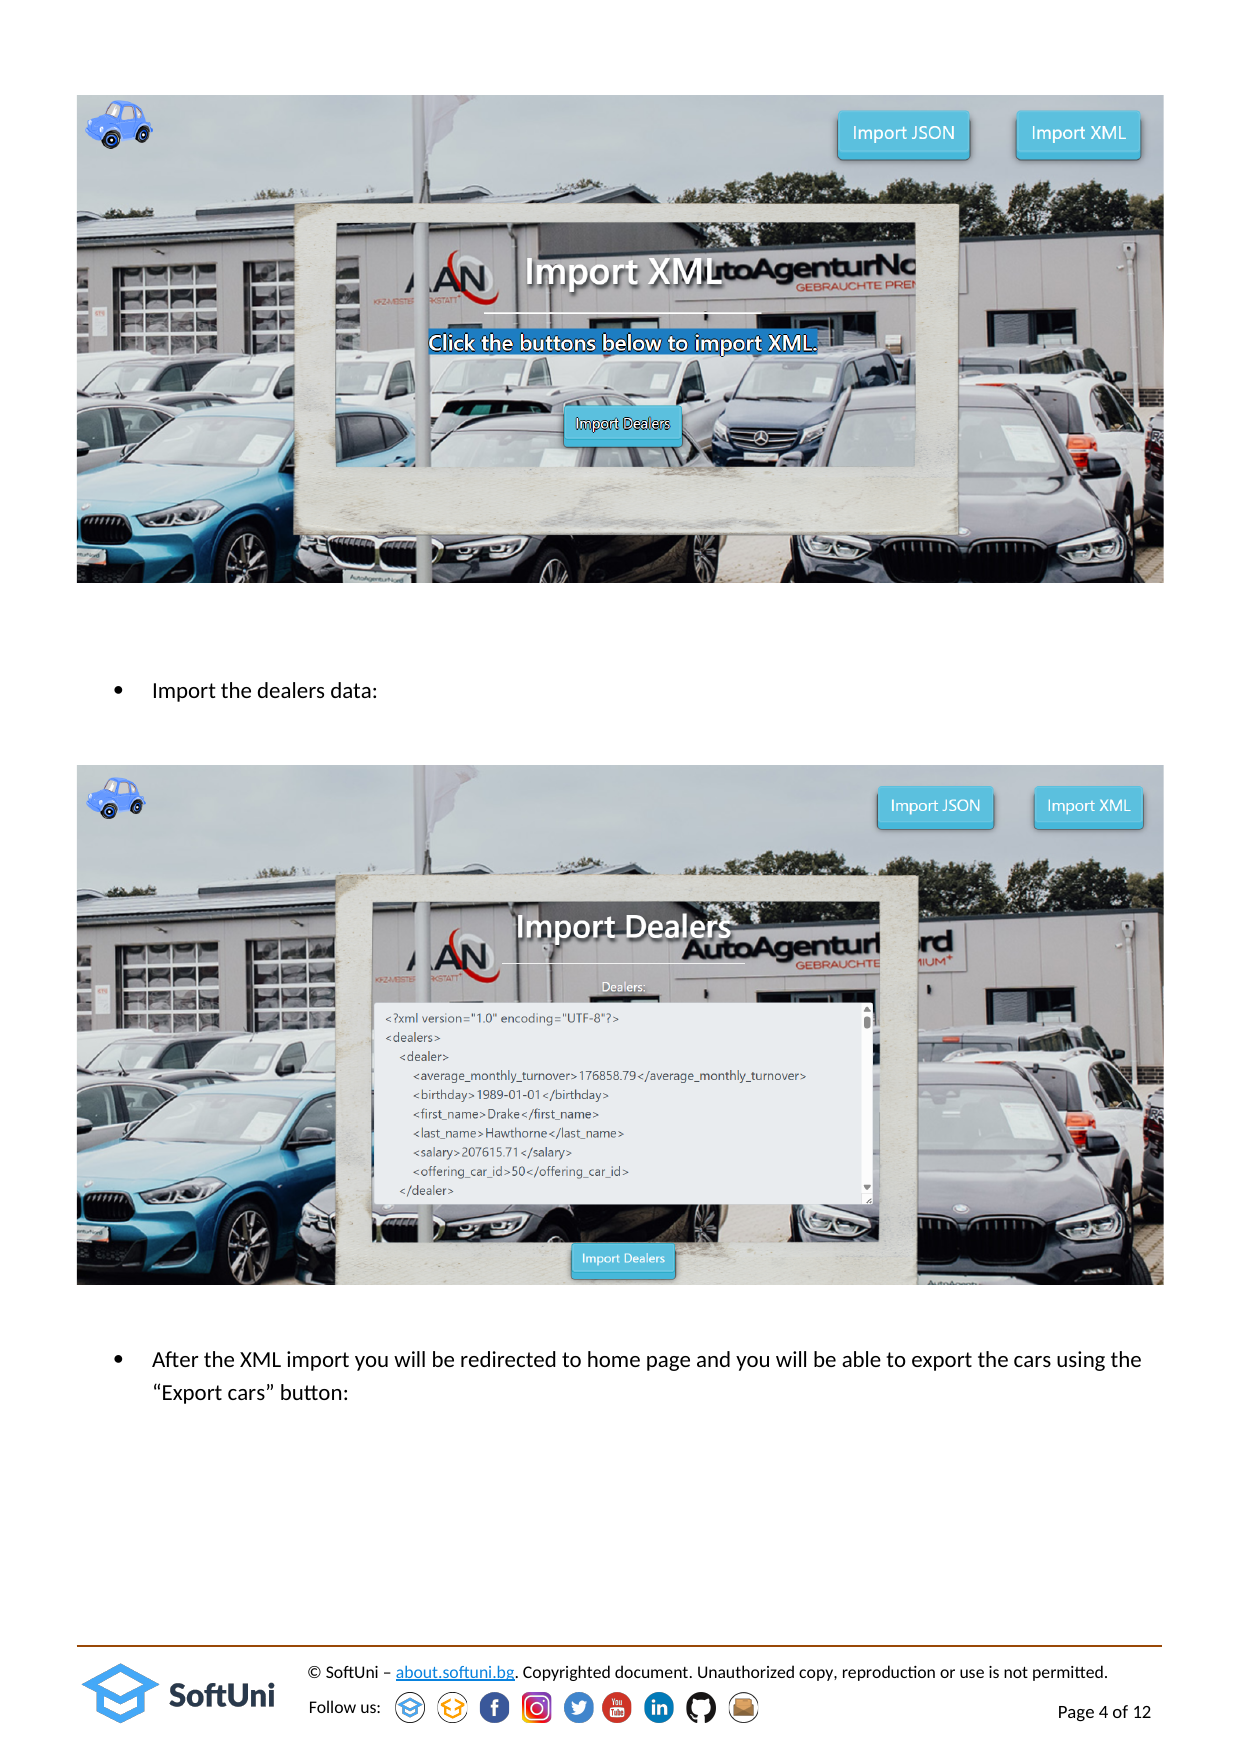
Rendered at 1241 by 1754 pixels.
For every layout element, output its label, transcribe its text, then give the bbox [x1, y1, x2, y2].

list Import the dealers data: [114, 676, 1163, 704]
picture [76, 95, 1164, 583]
picture [522, 1692, 552, 1723]
list After the XML import you will be redirected to home page and you will be able to export the cars using the “Export cars” button: [114, 1346, 1163, 1438]
picture [76, 765, 1164, 1285]
picture [665, 1692, 674, 1701]
picture [602, 1692, 632, 1723]
picture [644, 1714, 653, 1723]
picture [75, 1658, 281, 1729]
picture [686, 1692, 716, 1723]
picture [479, 1692, 510, 1723]
picture [665, 1714, 674, 1723]
picture [658, 1705, 667, 1714]
picture [644, 1692, 653, 1701]
picture [564, 1692, 594, 1723]
picture [437, 1692, 468, 1723]
picture [728, 1692, 759, 1723]
picture [395, 1692, 425, 1723]
